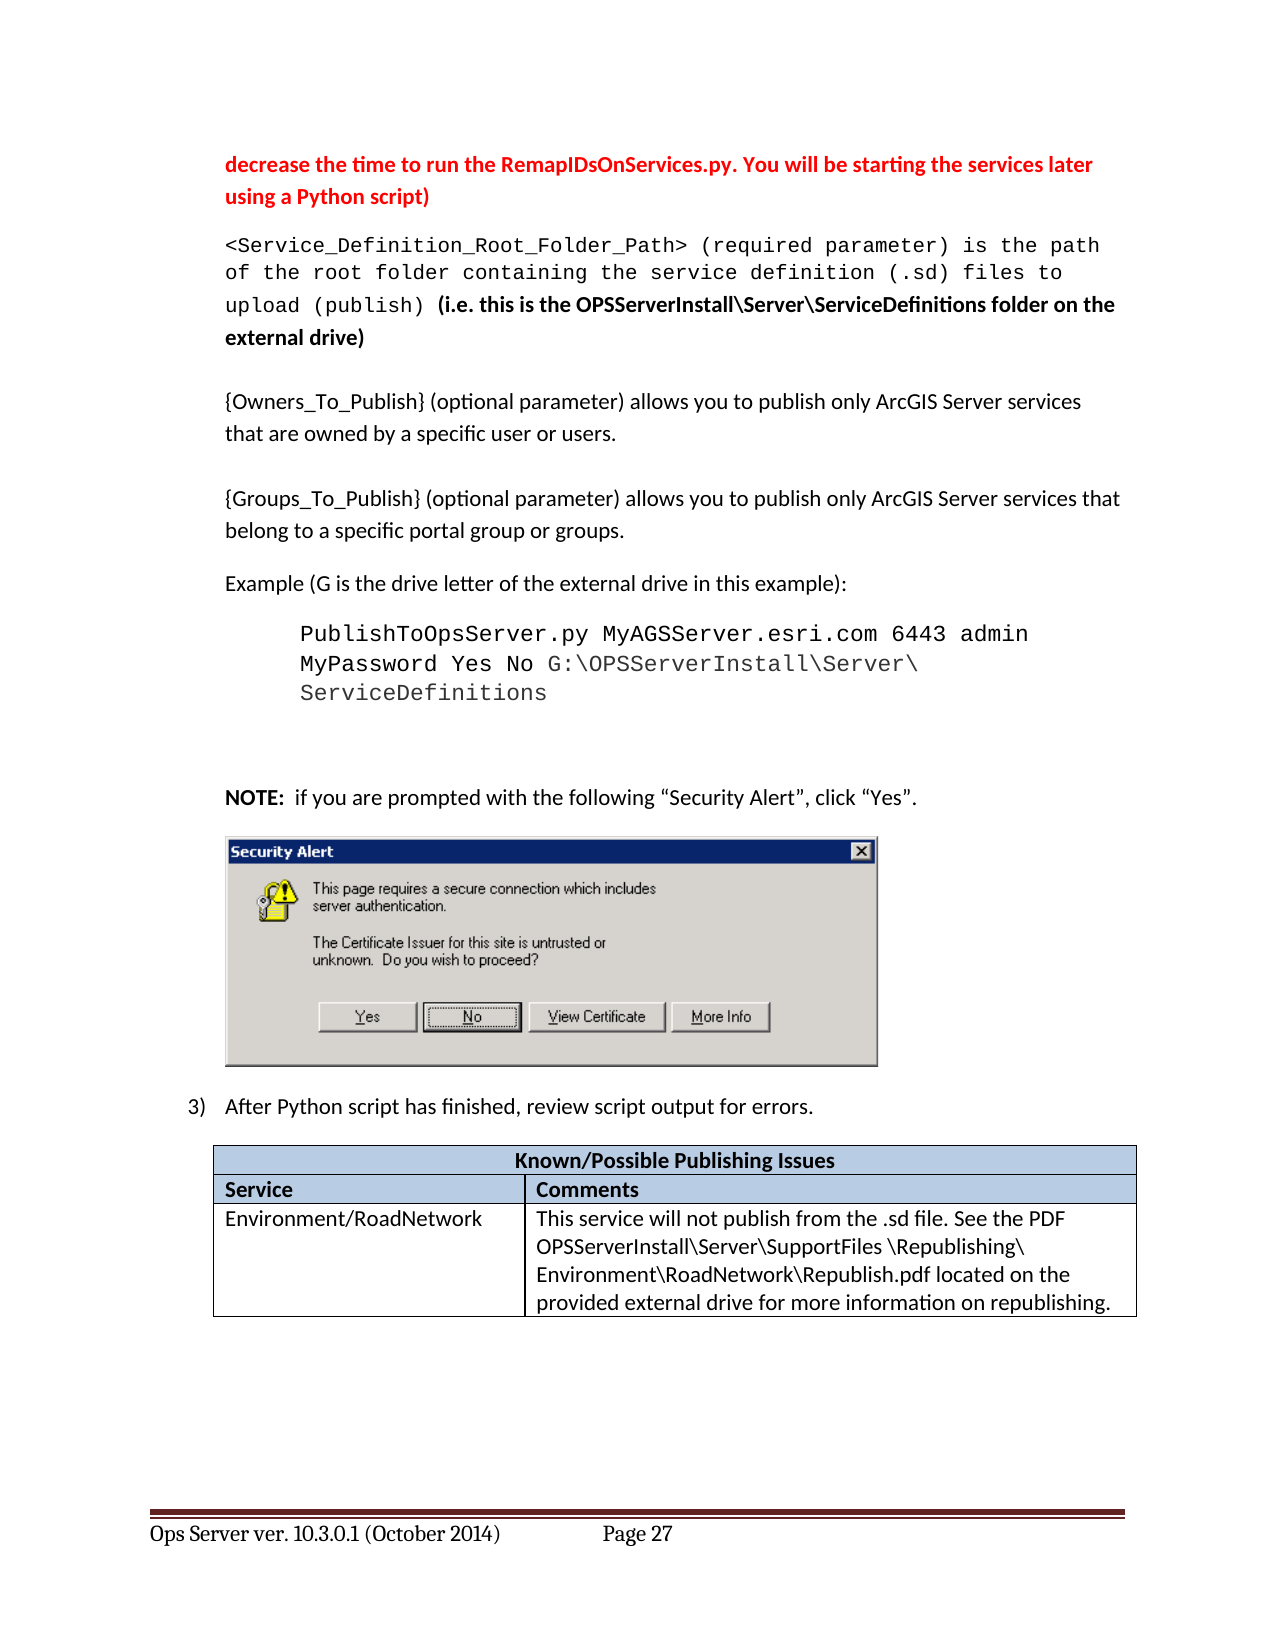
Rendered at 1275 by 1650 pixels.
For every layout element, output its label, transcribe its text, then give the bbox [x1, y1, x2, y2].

text Example (G is the drive letter of the external drive in this example): [225, 569, 1125, 597]
table_header Known/Possible Publishing Issues [214, 1146, 1136, 1174]
list After Python script has finished, review script output for errors. [187, 1092, 1125, 1120]
table_cell Comments [526, 1175, 1136, 1203]
text PublishToOpsServer.py MyAGSServer.esri.com 6443 admin MyPassword Yes No G:\OPSServerInstall\Server\ServiceDefinitions [300, 622, 1125, 708]
table_cell This service will not publish from the .sd file. See the PDF OPSServerInstall\Server\SupportFiles \Republishing\Environment\RoadNetwork\Republish.pdf located on the provided external drive for more information on republishing. [526, 1204, 1136, 1316]
table_cell Environment/RoadNetwork [214, 1204, 524, 1316]
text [225, 150, 1125, 210]
list <Service_Definition_Root_Folder_Path> (required parameter) is the path of the root folder containing the service definition (.sd) files to upload (publish) (i.e. this is the OPSServerInstall\Server\ServiceDefinitions folder on the external drive) [225, 235, 1125, 351]
text NOTE: if you are prompted with the following “Security Alert”, click “Yes”. [150, 783, 1125, 811]
list {Owners_To_Publish} (optional parameter) allows you to publish only ArcGIS Server services that are owned by a specific user or users. [225, 387, 1125, 447]
picture [225, 836, 879, 1067]
list {Groups_To_Publish} (optional parameter) allows you to publish only ArcGIS Server services that belong to a specific portal group or groups. [225, 484, 1125, 544]
table_cell Service [214, 1175, 524, 1203]
